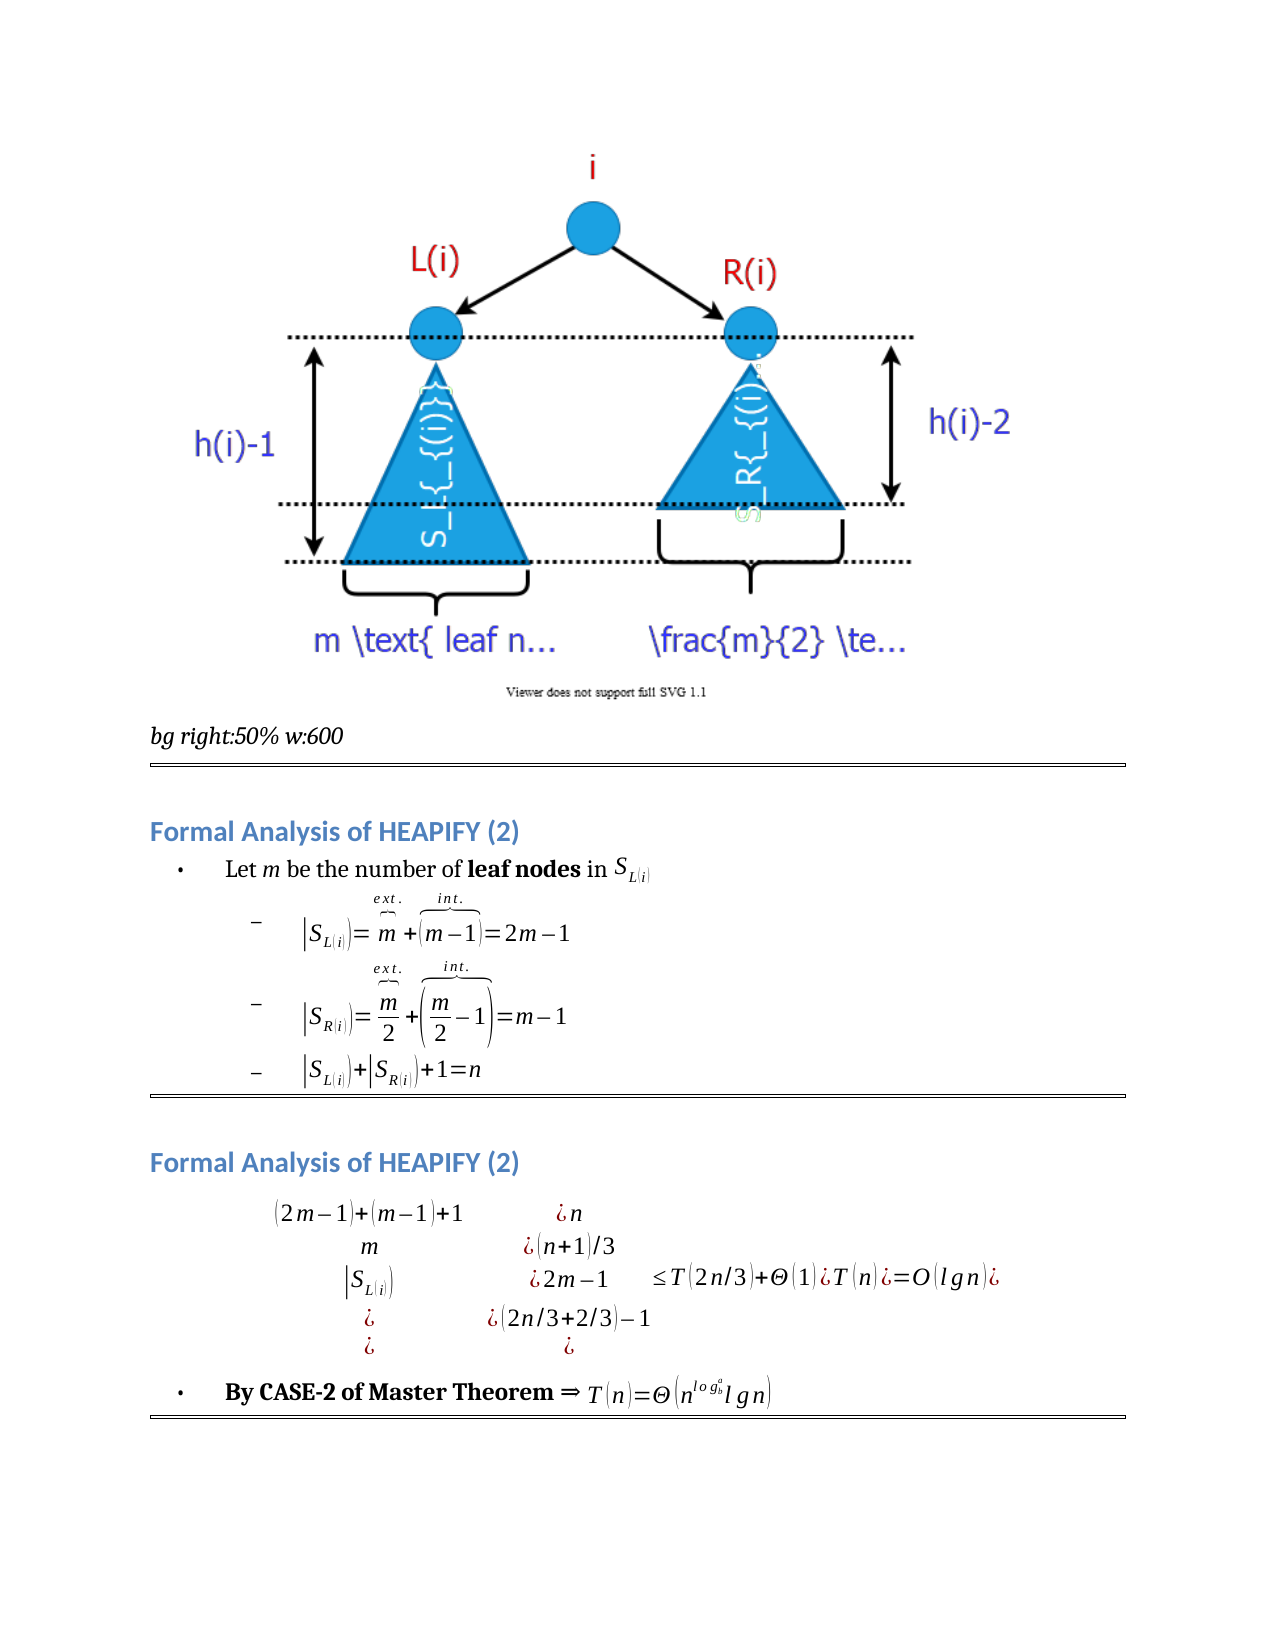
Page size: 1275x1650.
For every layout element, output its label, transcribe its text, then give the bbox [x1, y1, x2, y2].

subtitle Formal Analysis of HEAPIFY (2) [150, 1144, 1125, 1179]
text bg right:50% w:600 [150, 722, 1125, 751]
picture [168, 150, 1044, 702]
subtitle Formal Analysis of HEAPIFY (2) [150, 813, 1125, 849]
list By CASE-2 of Master Theorem [175, 1374, 1125, 1411]
list Let be the number of leaf nodes in [175, 852, 1125, 886]
